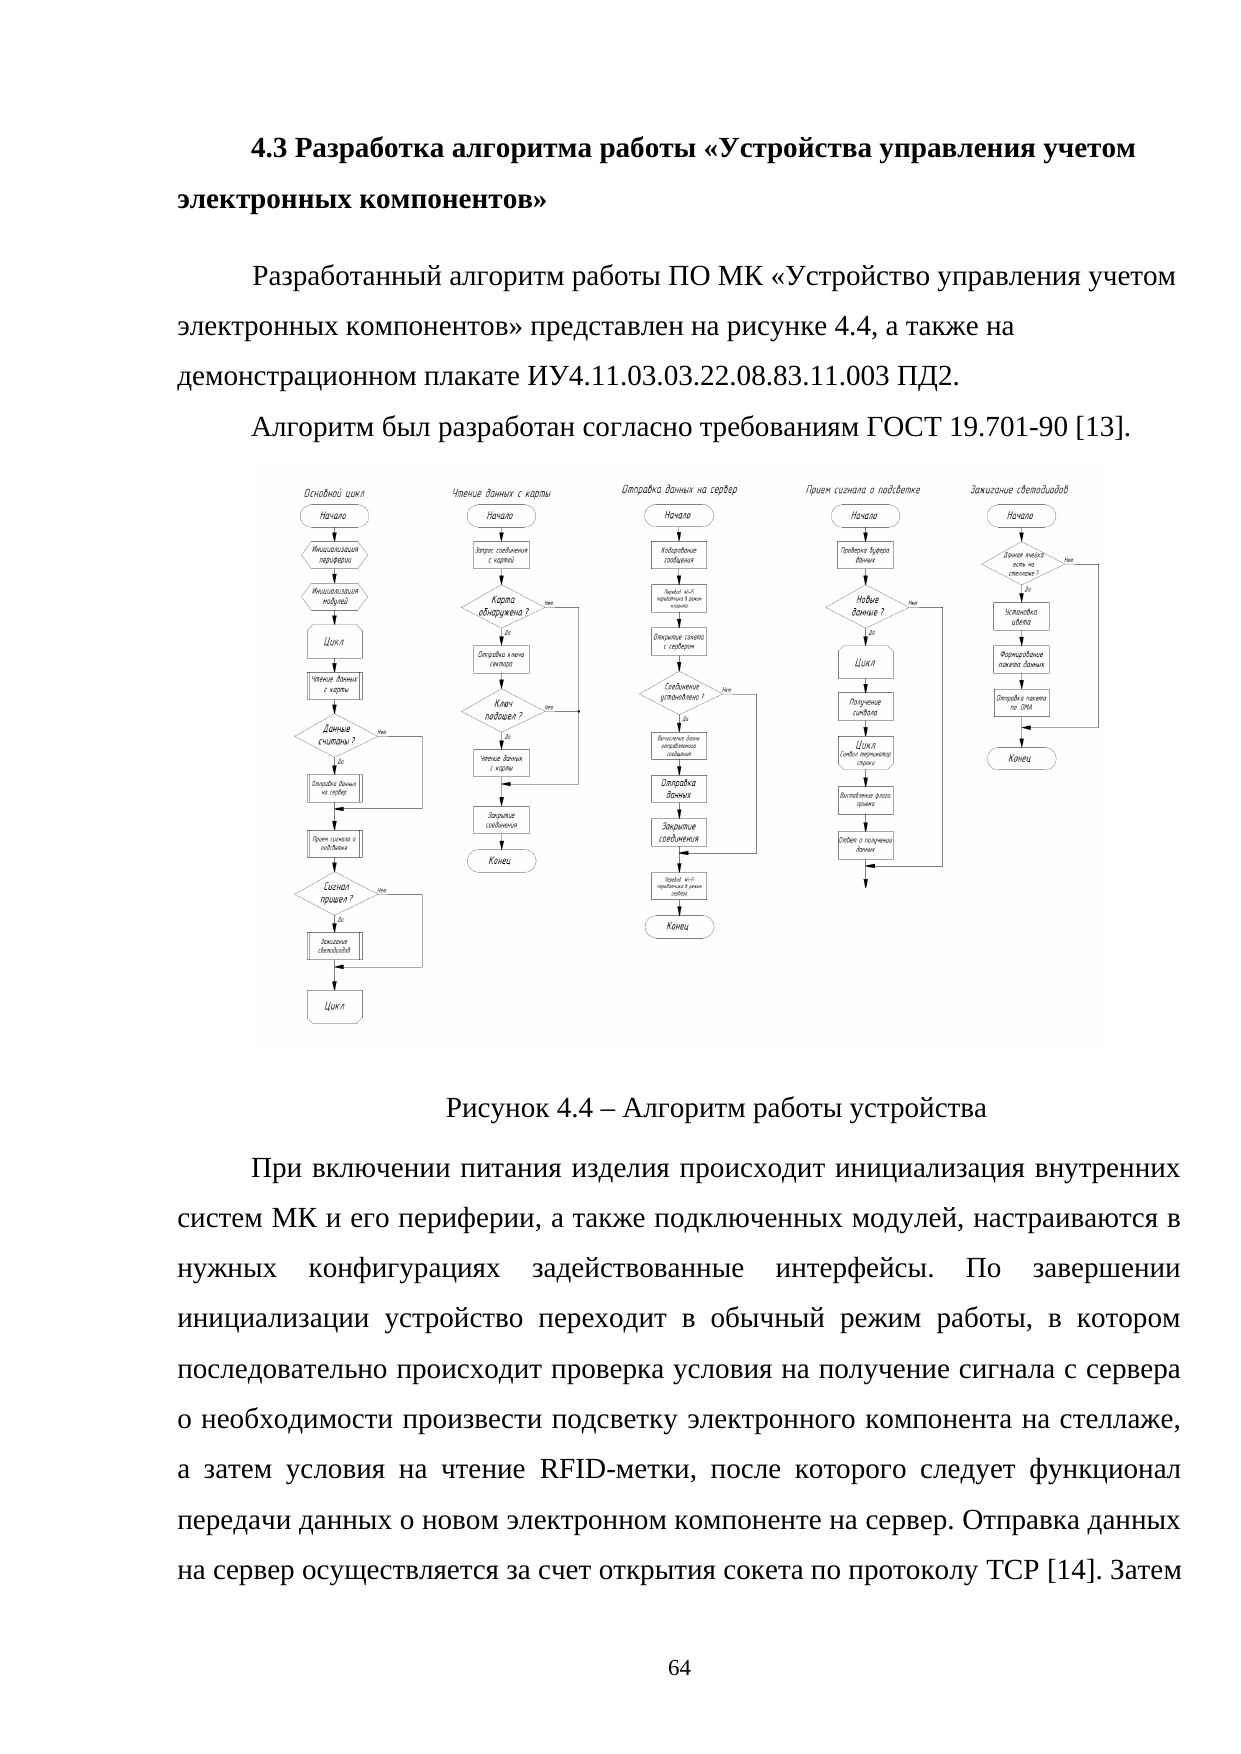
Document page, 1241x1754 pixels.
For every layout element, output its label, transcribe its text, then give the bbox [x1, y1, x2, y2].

picture [251, 460, 1108, 1050]
text Разработанный алгоритм работы ПО МК «Устройство управления учетом электронных компонентов» представлен на рисунке 4.4, а также на демонстрационном плакате ИУ4.11.03.03.22.08.83.11.003 ПД2. [177, 258, 1182, 392]
text Рисунок 4.4 – Алгоритм работы устройства [177, 1090, 1182, 1124]
text Алгоритм был разработан согласно требованиям ГОСТ 19.701-90 [13]. [177, 409, 1182, 443]
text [177, 1150, 1182, 1586]
subtitle 4.3 Разработка алгоритма работы «Устройства управления учетом электронных компонентов» [177, 131, 1182, 214]
